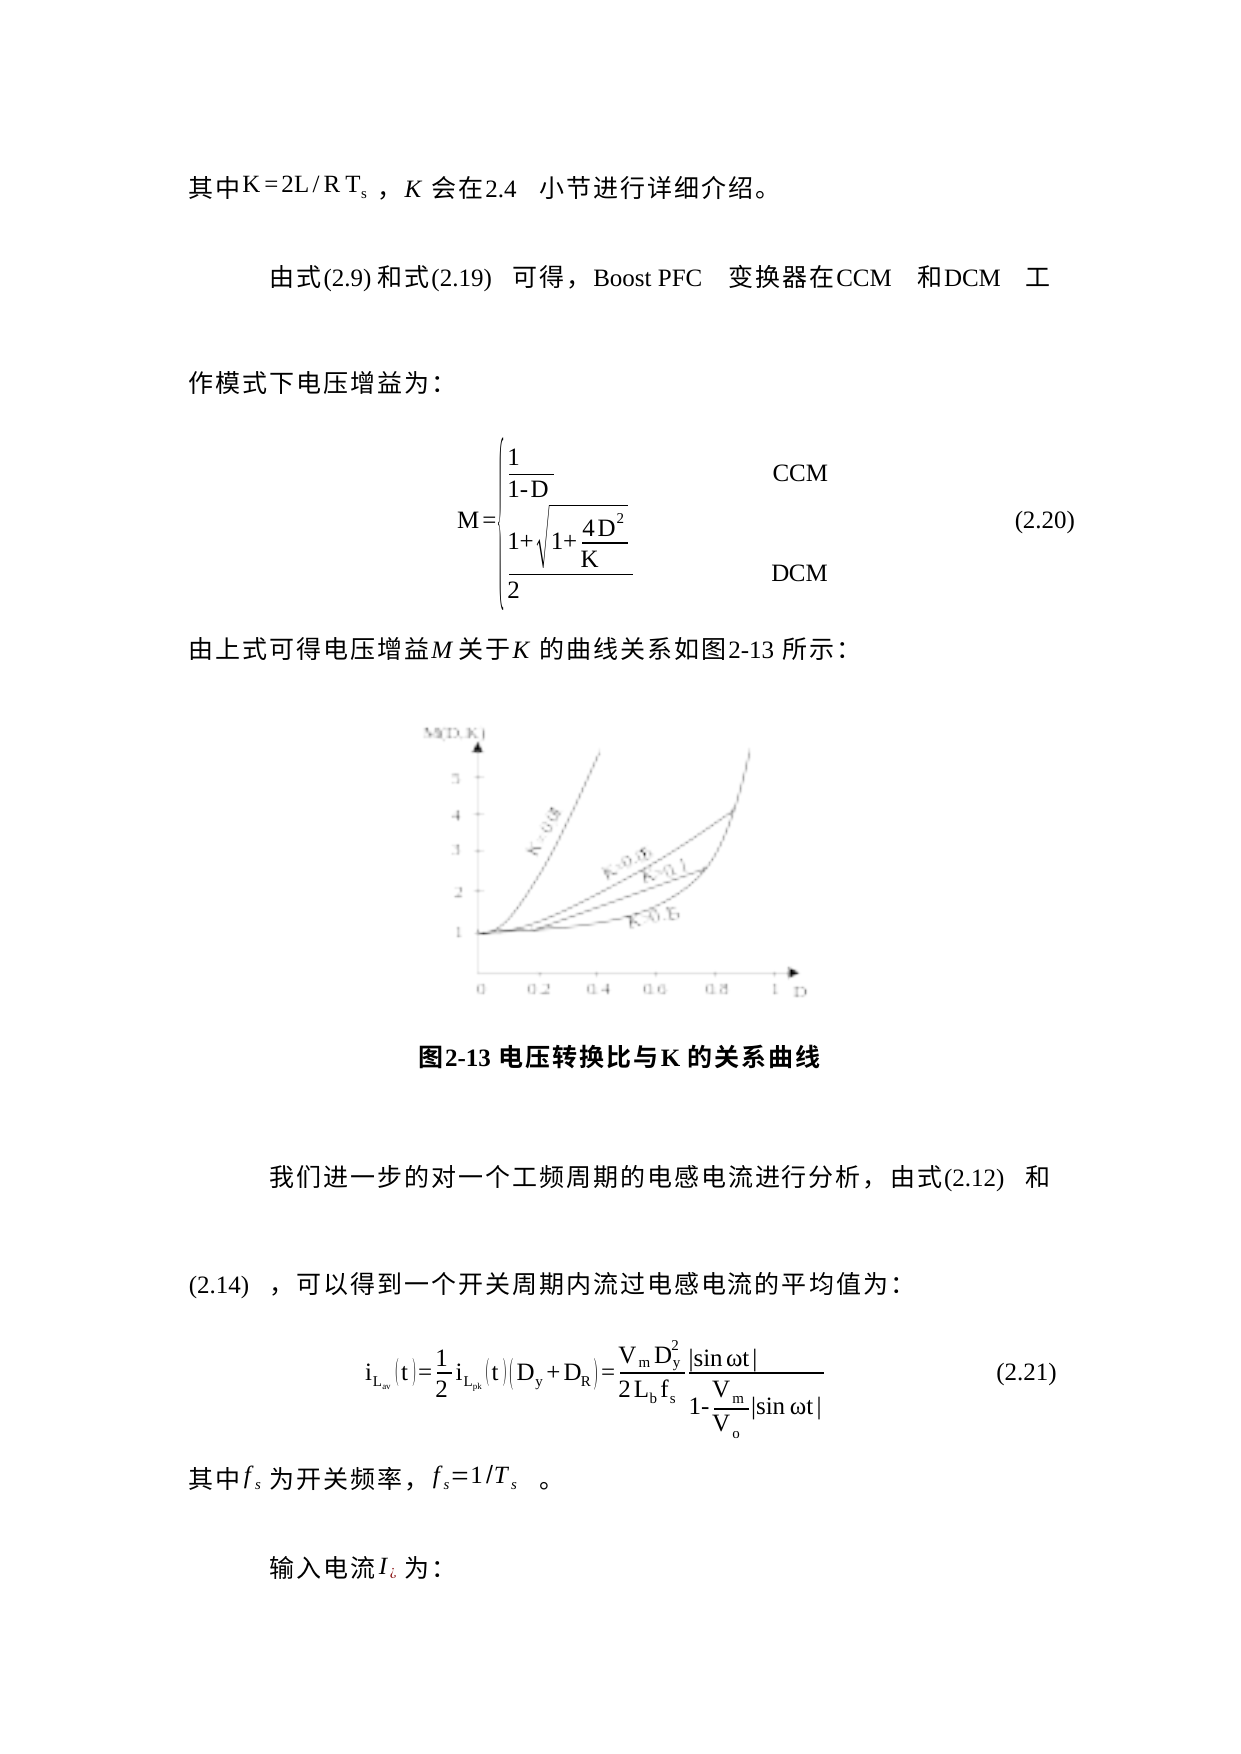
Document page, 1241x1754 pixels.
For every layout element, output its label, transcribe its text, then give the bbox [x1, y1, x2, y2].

text 其中，K会在2.4小节进行详细介绍。 [188, 151, 1052, 222]
text 由上式可得电压增益M关于K的曲线关系如图2-13所示： [188, 612, 1052, 683]
text 我们进一步的对一个工频周期的电感电流进行分析，由式(2.12)和(2.14)，可以得到一个开关周期内流过电感电流的平均值为： [188, 1141, 1052, 1318]
text 图2-13 电压转换比与K的关系曲线 [188, 1020, 1052, 1091]
text 其中为开关频率，。 [188, 1442, 1052, 1513]
text 由式(2.9)和式(2.19)可得，Boost PFC变换器在CCM和DCM工作模式下电压增益为： [188, 240, 1052, 417]
text 输入电流为： [188, 1531, 1052, 1602]
